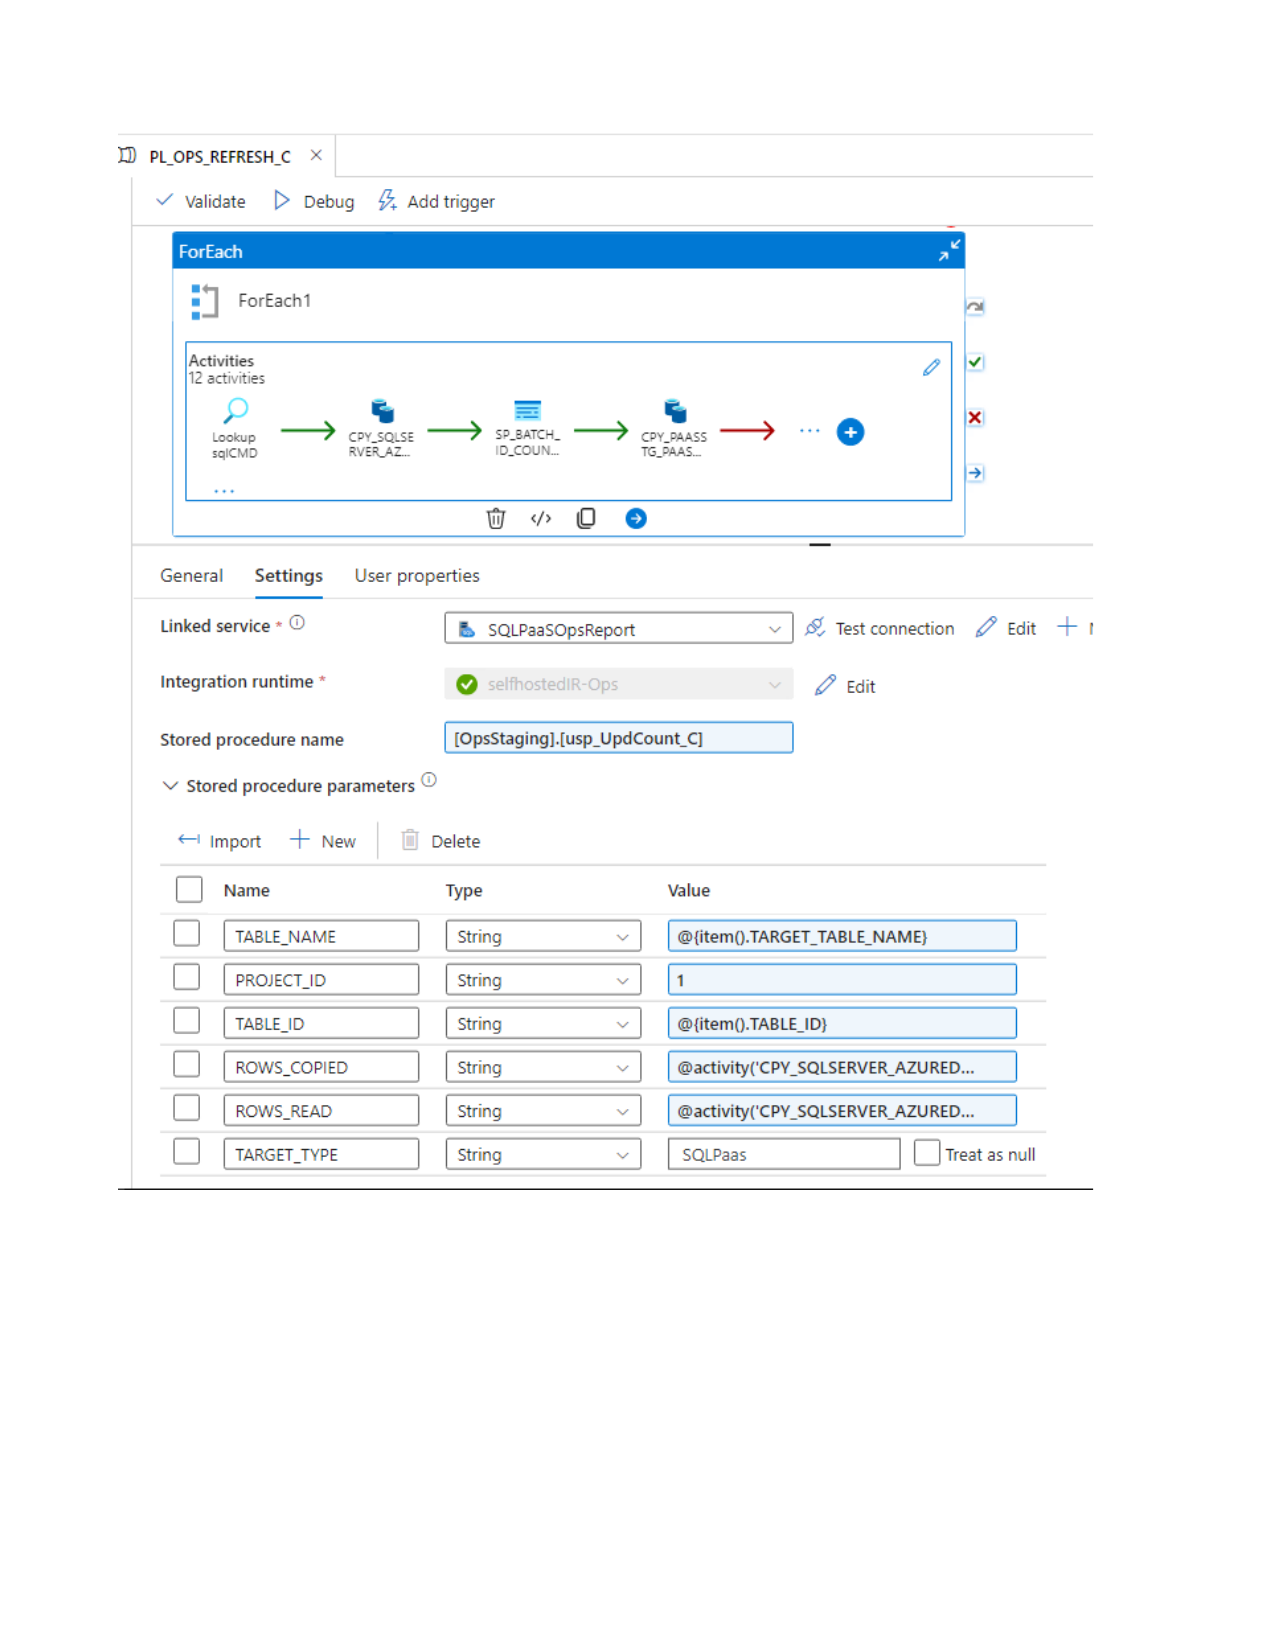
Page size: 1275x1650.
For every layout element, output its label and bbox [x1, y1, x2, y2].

picture [118, 118, 1094, 1190]
